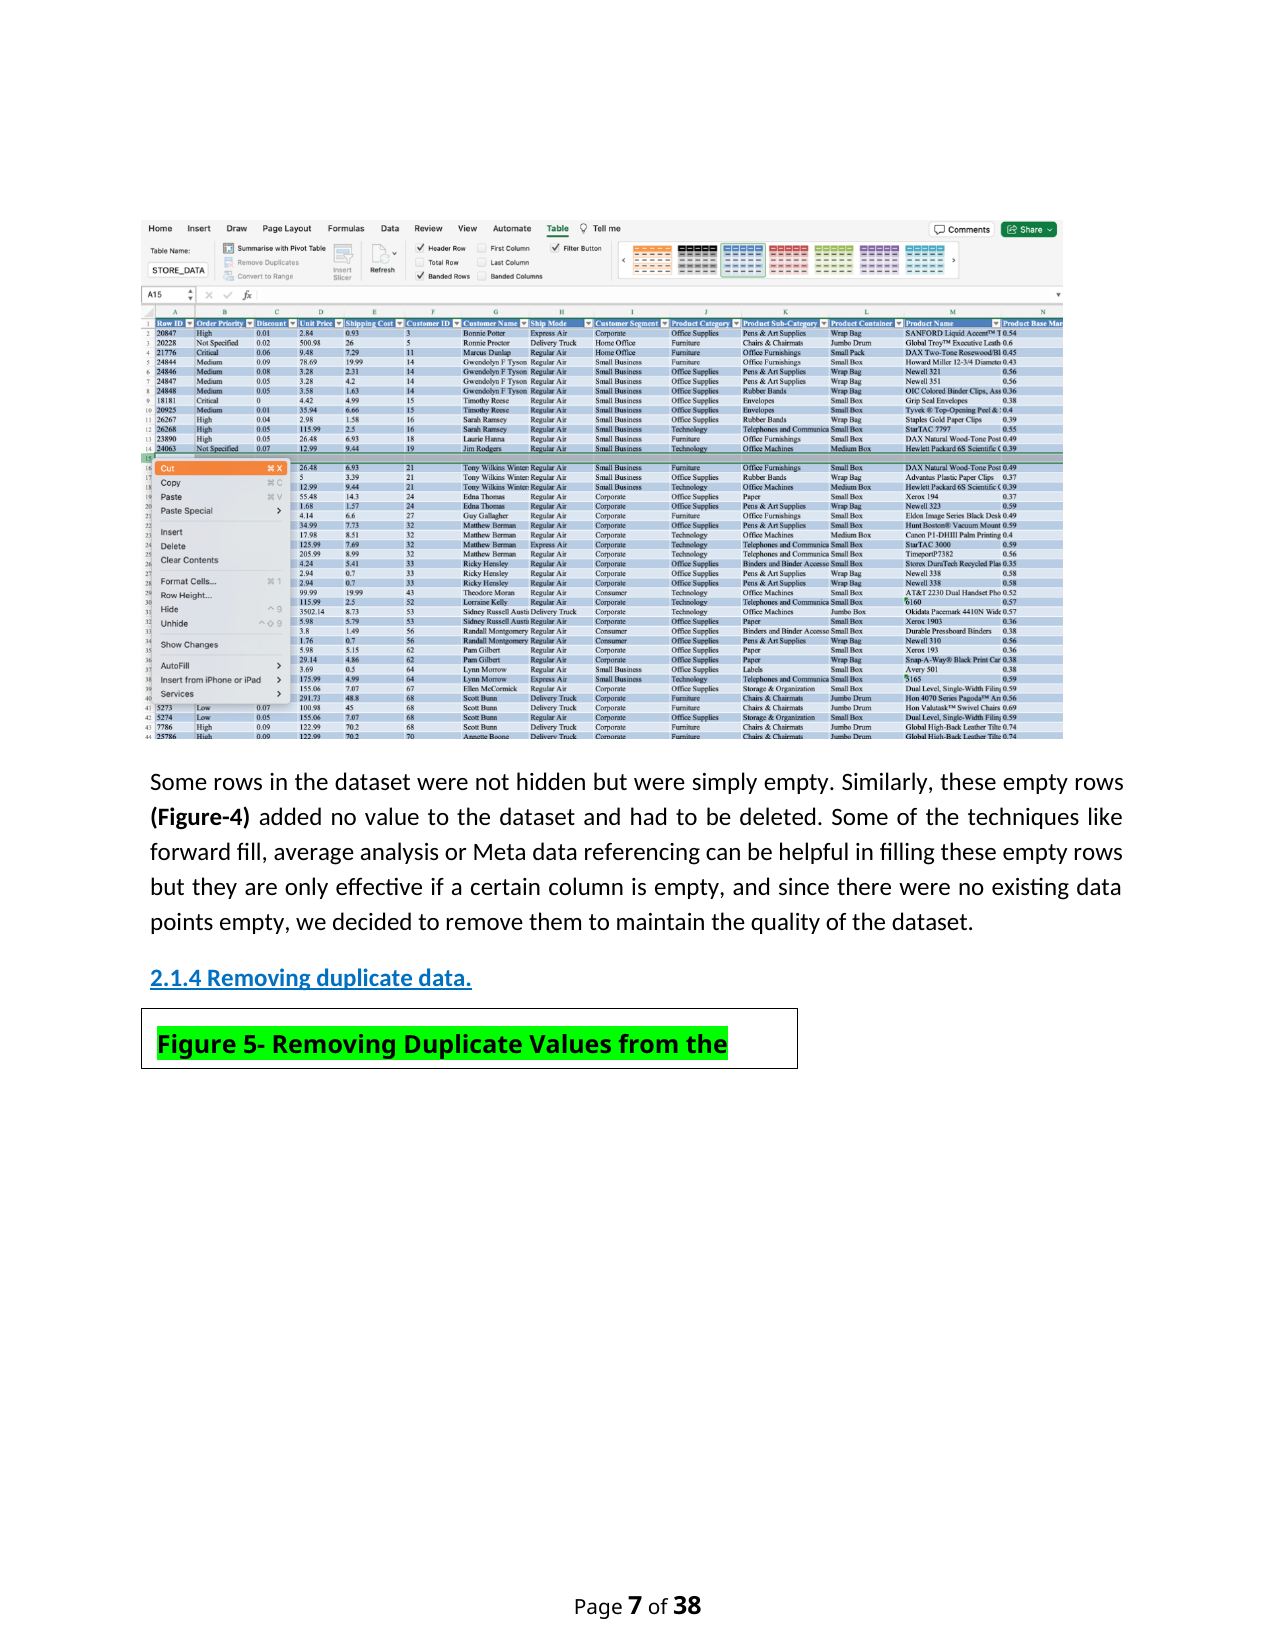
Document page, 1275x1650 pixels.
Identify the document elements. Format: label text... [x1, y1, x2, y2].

picture [141, 220, 1063, 739]
text 2.1.4 Removing duplicate data. [150, 962, 1125, 993]
